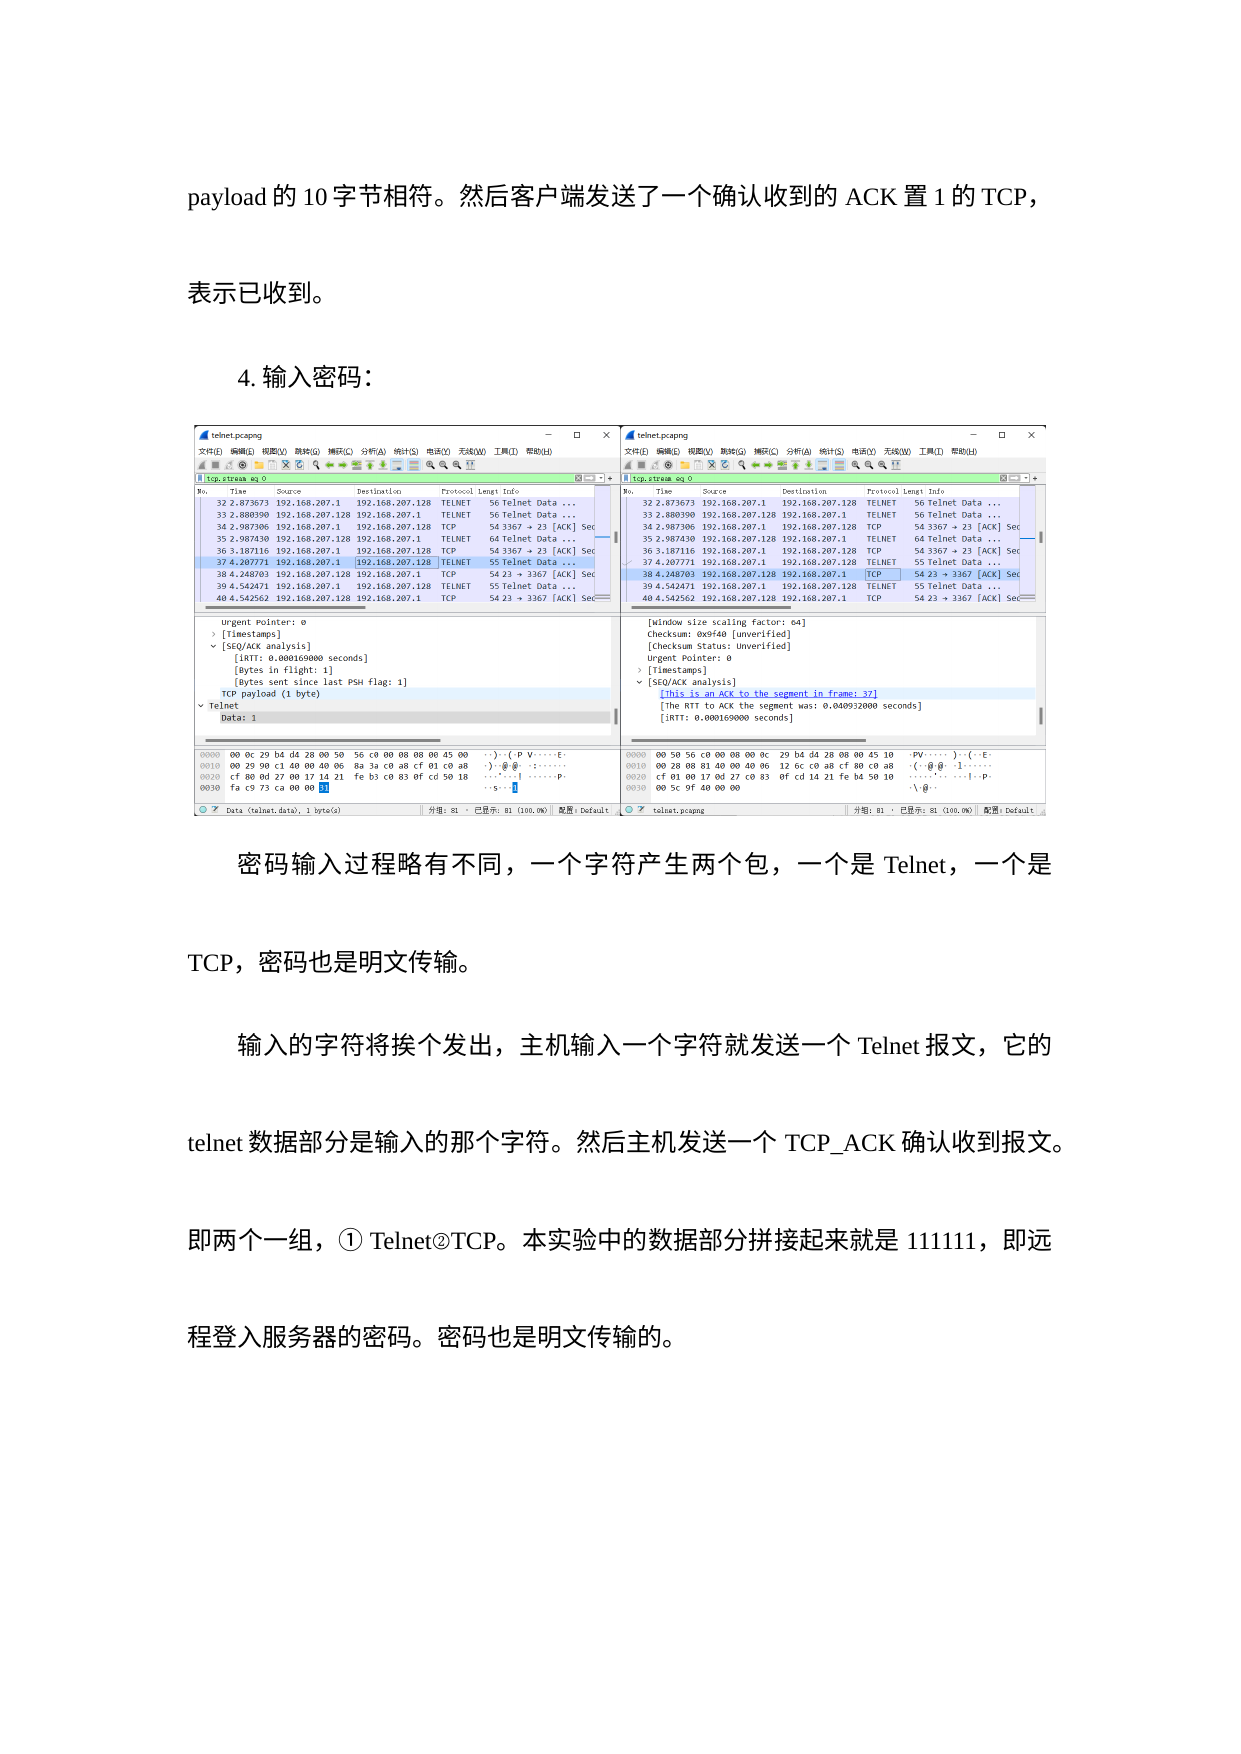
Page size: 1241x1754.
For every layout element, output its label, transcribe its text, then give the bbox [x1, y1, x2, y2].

picture [194, 425, 1046, 816]
text 密码输入过程略有不同，一个字符产生两个包，一个是Telnet，一个是TCP，密码也是明文传输。 [187, 830, 1053, 993]
text 输入的字符将挨个发出，主机输入一个字符就发送一个Telnet报文，它的telnet数据部分是输入的那个字符。然后主机发送一个TCP_ACK确认收到报文。即两个一组，①Telnet②TCP。本实验中的数据部分拼接起来就是111111，即远程登入服务器的密码。密码也是明文传输的。 [187, 1011, 1053, 1368]
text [187, 162, 1053, 324]
text 4. 输入密码： [187, 343, 1053, 408]
